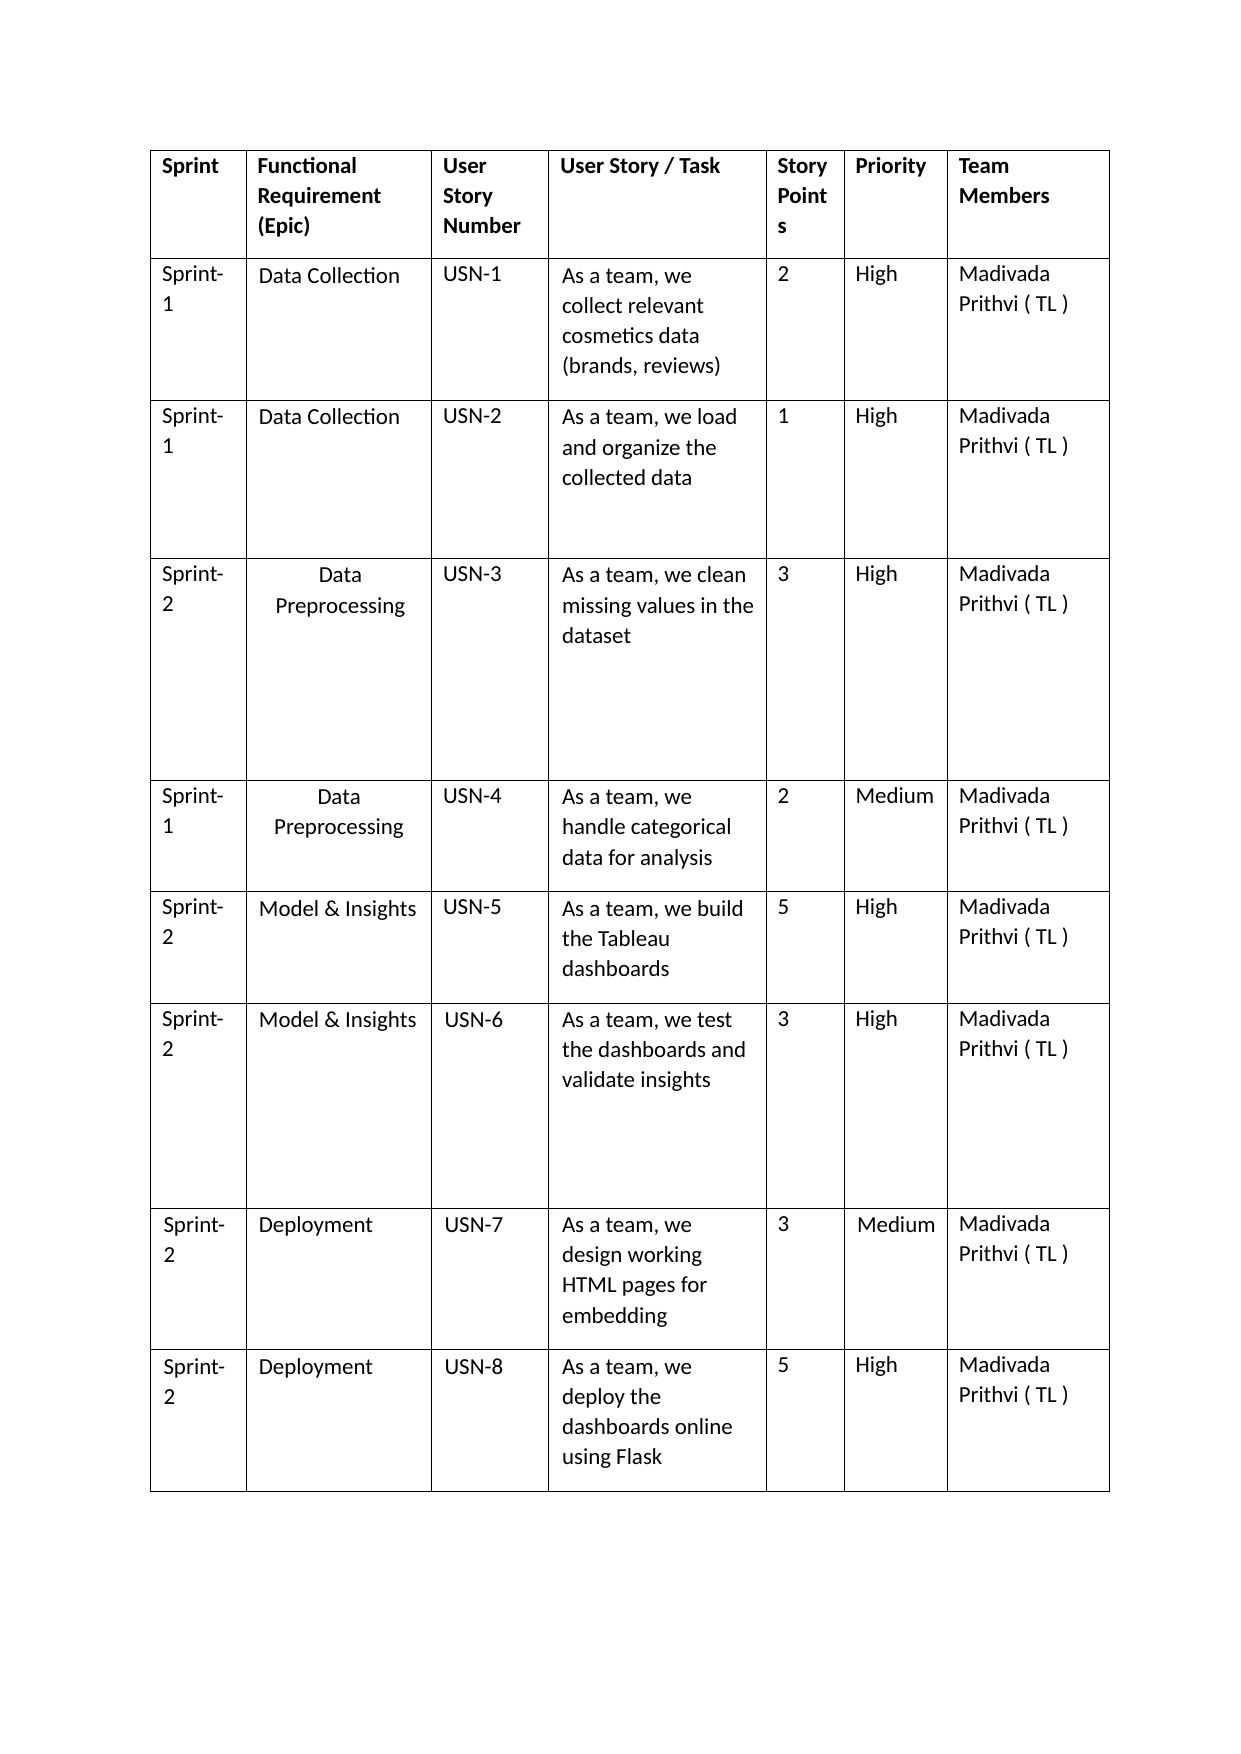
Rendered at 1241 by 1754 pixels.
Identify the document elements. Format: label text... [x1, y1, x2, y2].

table_cell Madivada Prithvi ( TL ) [948, 1004, 1109, 1208]
table_cell Sprint-1 [151, 259, 246, 400]
table_cell 2 [767, 259, 844, 400]
table_header Priority [845, 151, 947, 258]
table_cell High [845, 559, 947, 780]
table_cell [247, 1209, 431, 1349]
table_header User Story / Task [549, 151, 766, 258]
table_cell [549, 559, 766, 780]
table_cell Medium [845, 781, 947, 891]
table_cell 5 [767, 892, 844, 1003]
table_cell [151, 1350, 246, 1491]
table_cell USN-1 [432, 259, 548, 400]
table_cell [432, 1004, 548, 1208]
table_cell [247, 401, 431, 558]
table_header Team Members [948, 151, 1109, 258]
table_cell 5 [767, 1350, 844, 1491]
table_cell [247, 781, 431, 891]
table_header User Story Number [432, 151, 548, 258]
table_cell High [845, 892, 947, 1003]
table_cell Madivada Prithvi ( TL ) [948, 559, 1109, 780]
table_cell Sprint-2 [151, 559, 246, 780]
table_cell Sprint-1 [151, 401, 246, 558]
table_cell 3 [767, 1004, 844, 1208]
table_cell Sprint-2 [151, 892, 246, 1003]
table_cell [151, 1209, 246, 1349]
table_cell 1 [767, 401, 844, 558]
table_cell [247, 559, 431, 780]
table_cell USN-2 [432, 401, 548, 558]
table_cell [549, 781, 766, 891]
table_cell Sprint-2 [151, 1004, 246, 1208]
table_cell High [845, 1350, 947, 1491]
table_header Functional Requirement (Epic) [247, 151, 431, 258]
table_cell [549, 1209, 766, 1349]
table_cell Madivada Prithvi ( TL ) [948, 892, 1109, 1003]
table_cell [549, 892, 766, 1003]
table_cell [432, 1209, 548, 1349]
table_cell High [845, 1004, 947, 1208]
table_cell [247, 259, 431, 400]
table_cell [549, 259, 766, 400]
table_cell [549, 1004, 766, 1208]
table_cell USN-4 [432, 781, 548, 891]
table_cell Madivada Prithvi ( TL ) [948, 401, 1109, 558]
table_cell USN-3 [432, 559, 548, 780]
table_cell [247, 1004, 431, 1208]
table_cell 2 [767, 781, 844, 891]
table_cell 3 [767, 1209, 844, 1349]
table_cell Madivada Prithvi ( TL ) [948, 781, 1109, 891]
table_header Sprint [151, 151, 246, 258]
table_cell Madivada Prithvi ( TL ) [948, 259, 1109, 400]
table_cell [549, 1350, 766, 1491]
table_cell [845, 1209, 947, 1349]
table_cell [432, 1350, 548, 1491]
table_cell Madivada Prithvi ( TL ) [948, 1209, 1109, 1349]
table_header Story Points [767, 151, 844, 258]
table_cell 3 [767, 559, 844, 780]
table_cell [247, 1350, 431, 1491]
table_cell [247, 892, 431, 1003]
table_cell USN-5 [432, 892, 548, 1003]
table_cell Madivada Prithvi ( TL ) [948, 1350, 1109, 1491]
table_cell High [845, 401, 947, 558]
table_cell [549, 401, 766, 558]
table_cell High [845, 259, 947, 400]
table_cell Sprint-1 [151, 781, 246, 891]
